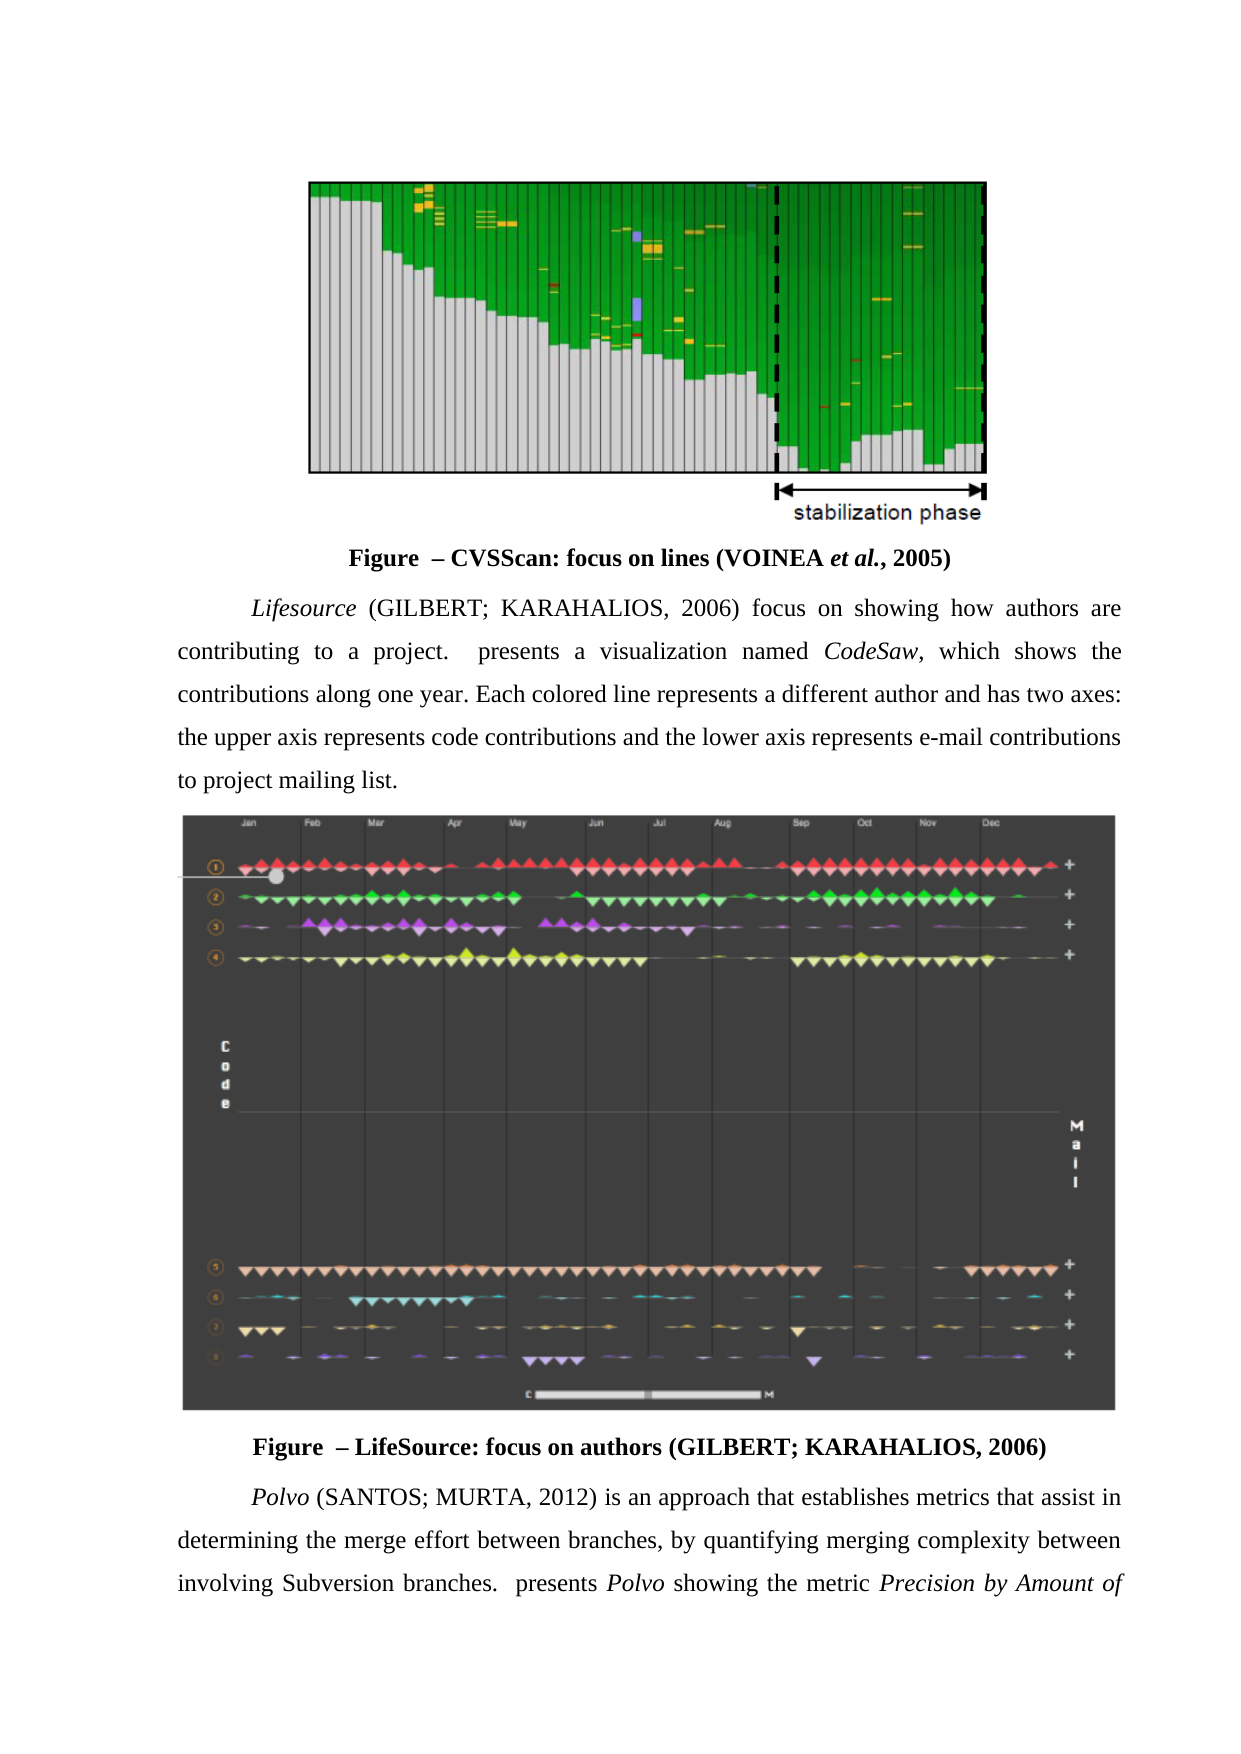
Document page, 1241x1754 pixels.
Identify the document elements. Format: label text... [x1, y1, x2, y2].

text Lifesource (GILBERT; KARAHALIOS, 2006) focus on showing how authors are contributing to a project. Figure 23 presents a visualization named CodeSaw, which shows the contributions along one year. Each colored line represents a different author and has two axes: the upper axis represents code contributions and the lower axis represents e-mail contributions to project mailing list. [177, 593, 1122, 794]
text Figure 22 – CVSScan: focus on lines (VOINEA et al., 2005) [177, 543, 1122, 572]
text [177, 1482, 1122, 1597]
picture [177, 808, 1123, 1418]
picture [305, 177, 995, 529]
text Figure 23 – LifeSource: focus on authors (GILBERT; KARAHALIOS, 2006) [177, 1432, 1122, 1461]
